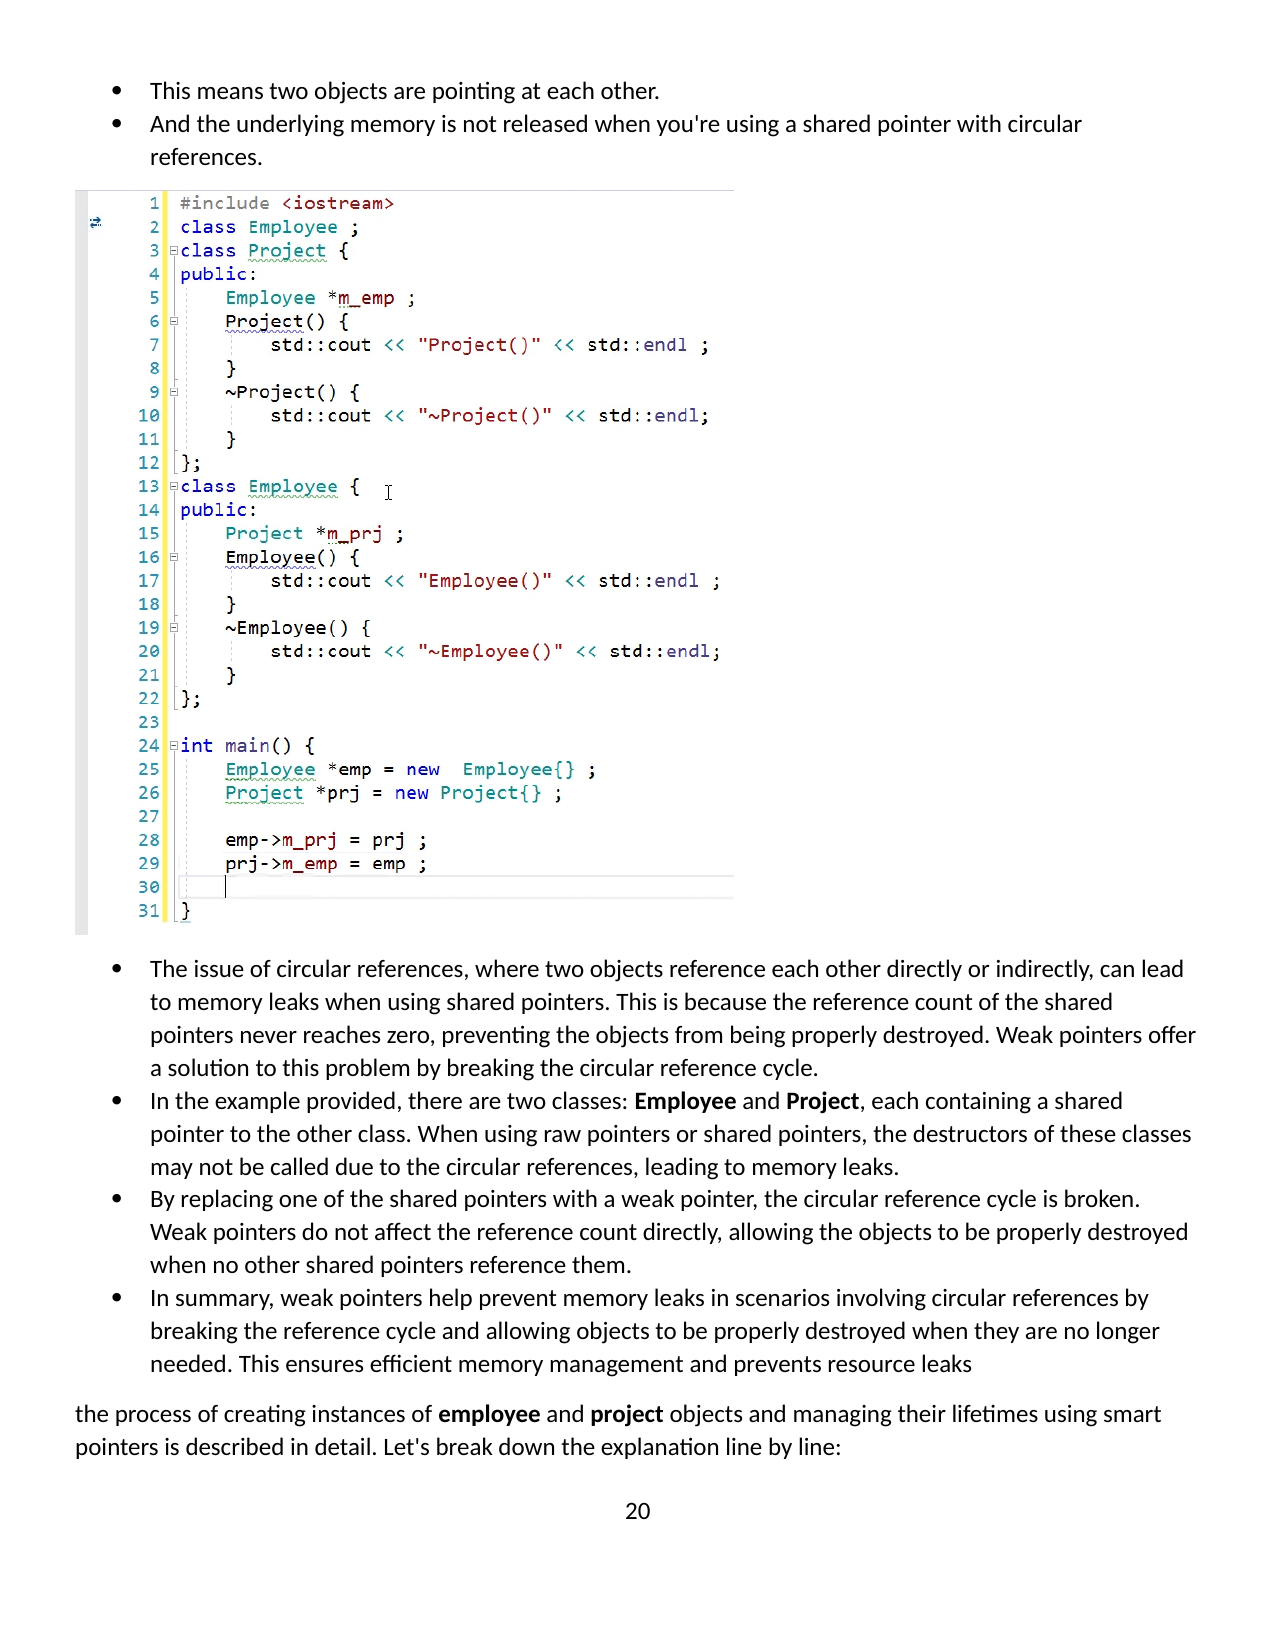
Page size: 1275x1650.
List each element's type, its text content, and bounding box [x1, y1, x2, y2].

list By replacing one of the shared pointers with a weak pointer, the circular reference cycle is broken. Weak pointers do not affect the reference count directly, allowing the objects to be properly destroyed when no other shared pointers reference them. [112, 1184, 1200, 1280]
list In the example provided, there are two classes: Employee and Project, each containing a shared pointer to the other class. When using raw pointers or shared pointers, the destructors of these classes may not be called due to the circular references, leading to memory leaks. [112, 1085, 1200, 1181]
list This means two objects are pointing at each other. [112, 75, 1200, 106]
picture [75, 190, 734, 935]
list The issue of circular references, where two objects reference each other directly or indirectly, can lead to memory leaks when using shared pointers. This is because the reference count of the shared pointers never reaches zero, preventing the objects from being properly destroyed. Weak pointers offer a solution to this problem by breaking the circular reference cycle. [112, 953, 1200, 1082]
list In summary, weak pointers help prevent memory leaks in scenarios involving circular references by breaking the reference cycle and allowing objects to be properly destroyed when they are no longer needed. This ensures efficient memory management and prevents resource leaks [112, 1282, 1200, 1379]
list And the underlying memory is not released when you're using a shared pointer with circular references. [112, 108, 1200, 171]
text the process of creating instances of employee and project objects and managing their lifetimes using smart pointers is described in detail. Let's break down the explanation line by line: [75, 1398, 1200, 1461]
